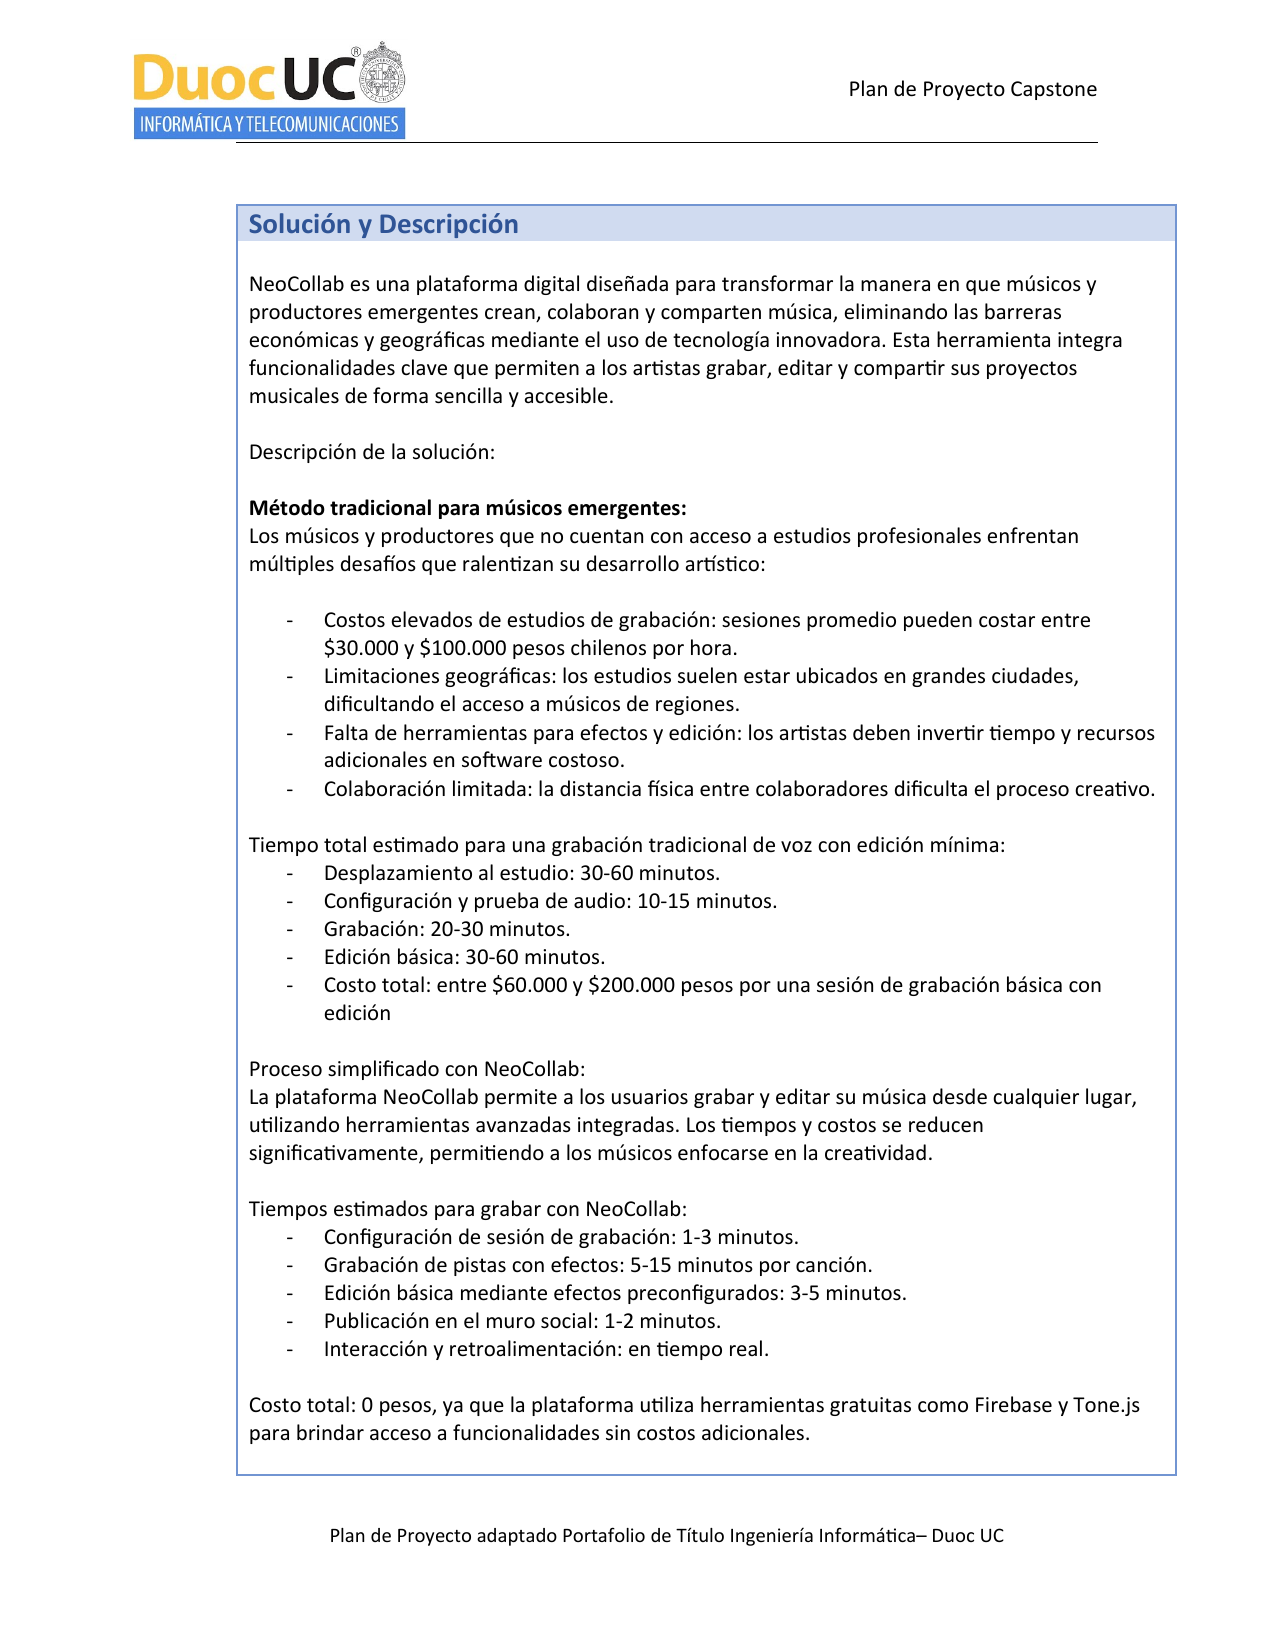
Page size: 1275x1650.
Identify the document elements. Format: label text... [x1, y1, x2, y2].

picture [129, 39, 408, 142]
table_header Solución y Descripción [238, 206, 1175, 241]
